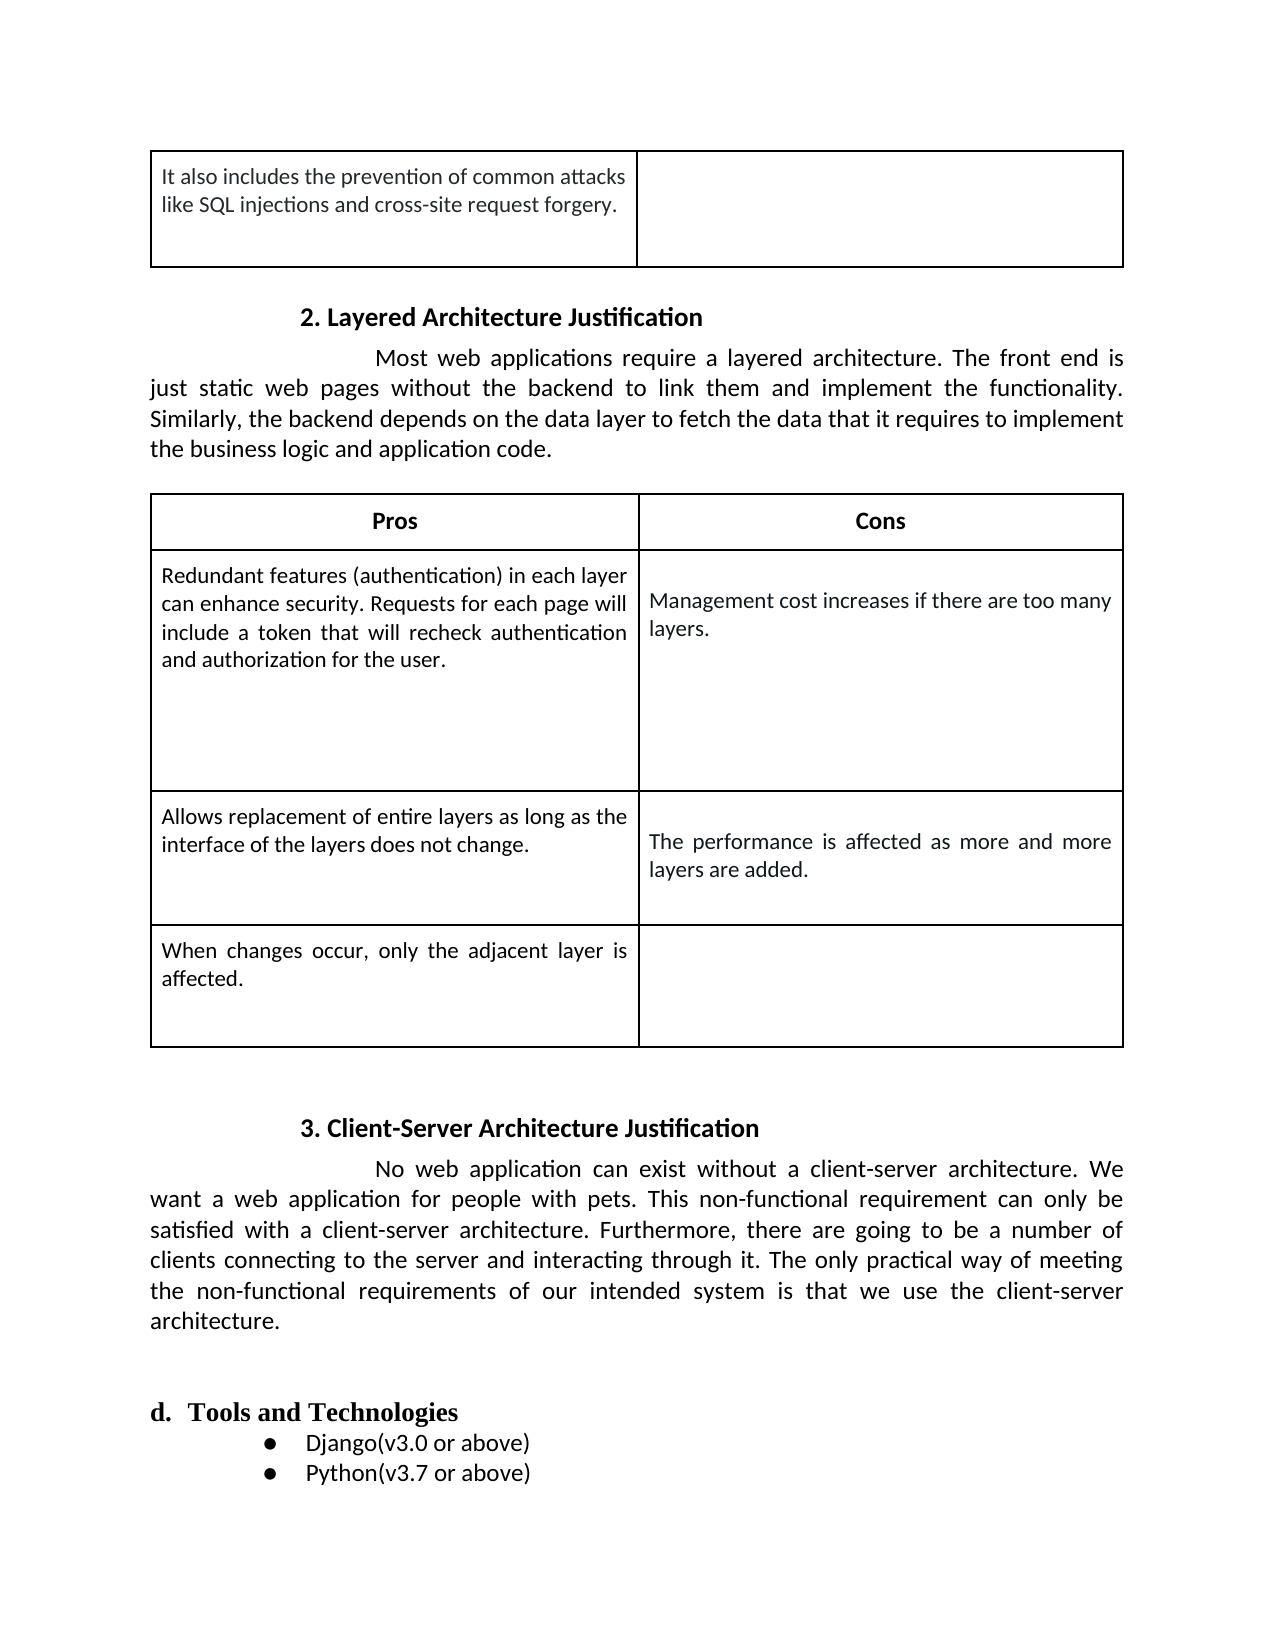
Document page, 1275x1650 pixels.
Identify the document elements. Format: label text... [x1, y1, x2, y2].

text No web application can exist without a client-server architecture. We want a web application for people with pets. This non-functional requirement can only be satisfied with a client-server architecture. Furthermore, there are going to be a number of clients connecting to the server and interacting through it. The only practical way of meeting the non-functional requirements of our intended system is that we use the client-server architecture. [150, 1153, 1125, 1336]
list Python(v3.7 or above) [262, 1457, 1125, 1488]
table_cell Management cost increases if there are too many layers. [640, 551, 1122, 790]
table_cell When changes occur, only the adjacent layer is affected. [152, 926, 638, 1046]
list Django(v3.0 or above) [262, 1427, 1125, 1457]
subtitle 2. Layered Architecture Justification [300, 301, 1125, 334]
table_cell The performance is affected as more and more layers are added. [640, 792, 1122, 924]
table_cell Redundant features (authentication) in each layer can enhance security. Requests for each page will include a token that will recheck authentication and authorization for the user. [152, 551, 638, 790]
table_header Pros [152, 495, 638, 549]
table_cell Allows replacement of entire layers as long as the interface of the layers does not change. [152, 792, 638, 924]
subtitle 3. Client-Server Architecture Justification [300, 1111, 1125, 1144]
table_cell It also includes the prevention of common attacks like SQL injections and cross-site request forgery. [152, 152, 636, 266]
table_cell [638, 152, 1122, 266]
text Most web applications require a layered architecture. The front end is just static web pages without the backend to link them and implement the functionality. Similarly, the backend depends on the data layer to fetch the data that it requires to implement the business logic and application code. [150, 342, 1125, 464]
subtitle Tools and Technologies [150, 1396, 1125, 1427]
table_header Cons [640, 495, 1122, 549]
table_cell [640, 926, 1122, 1046]
